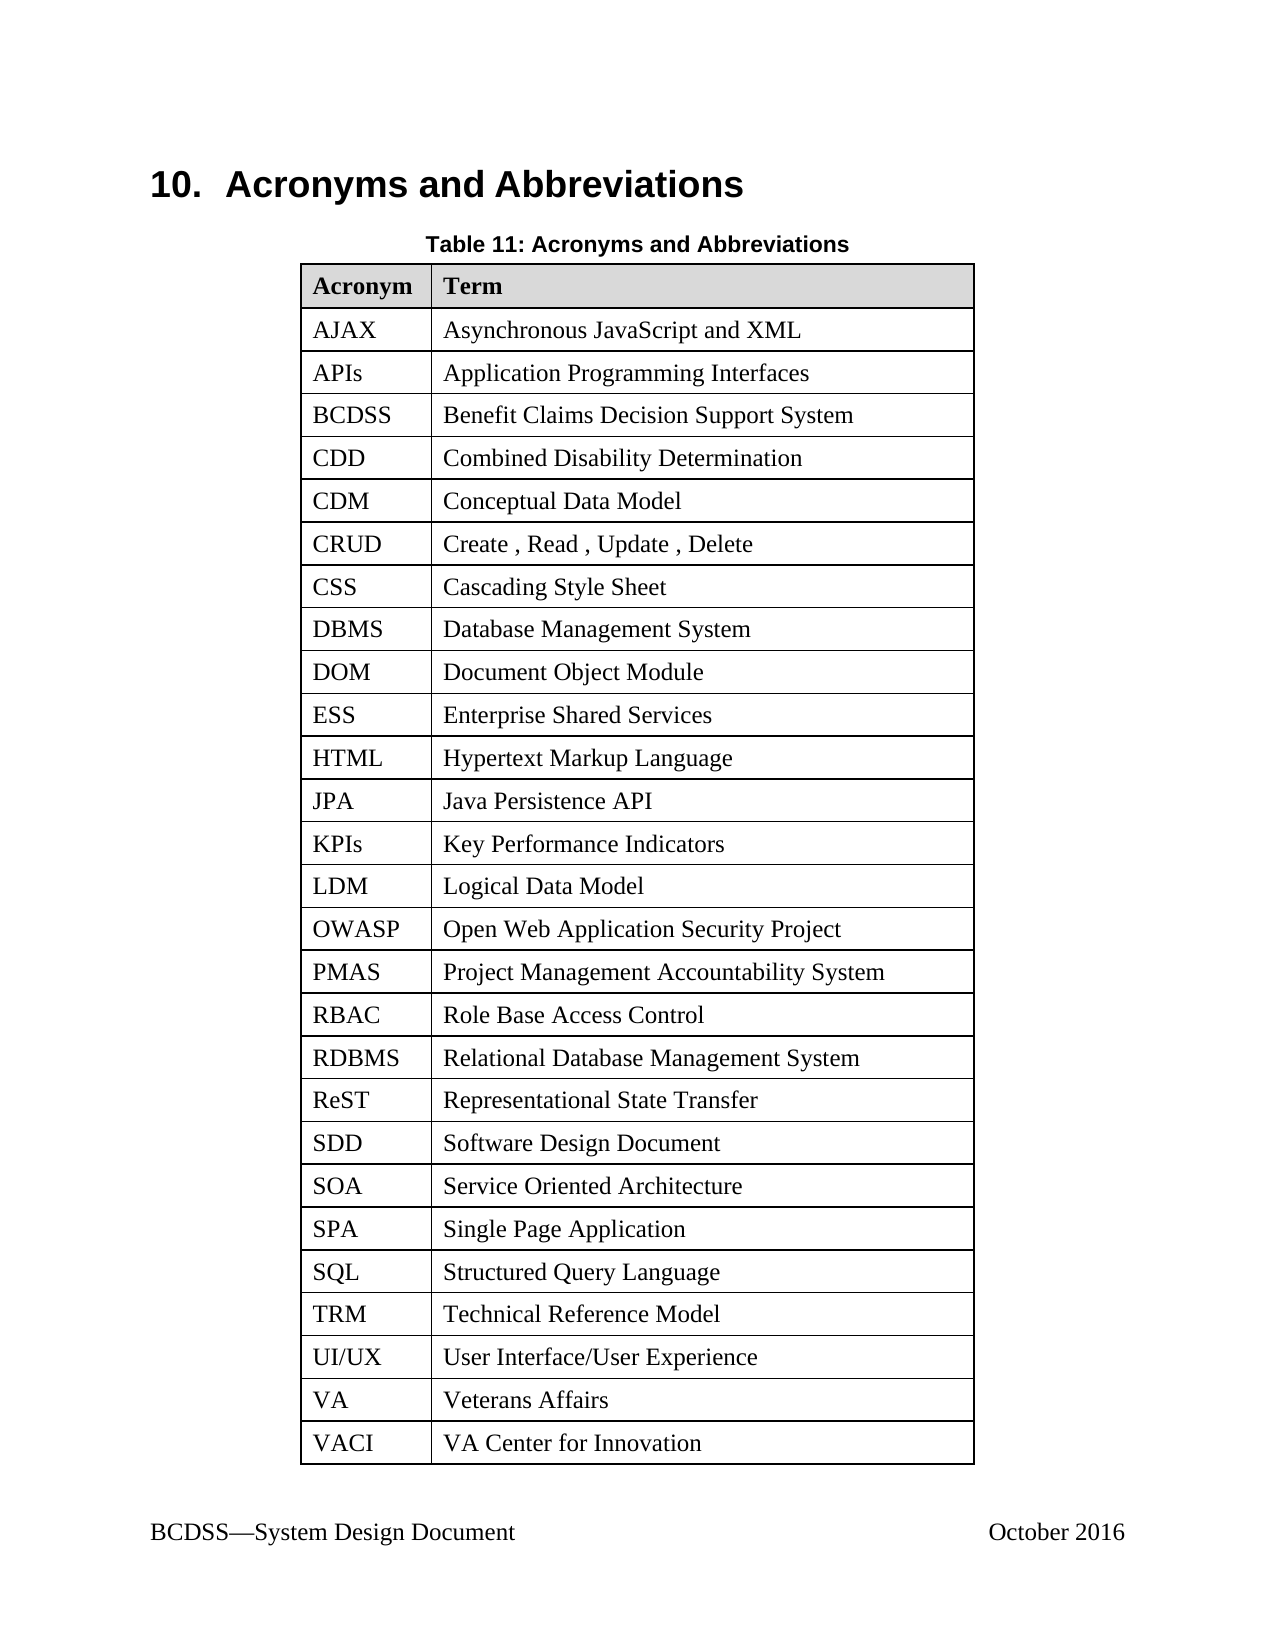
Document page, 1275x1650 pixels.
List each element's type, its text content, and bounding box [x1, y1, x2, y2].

table_cell Benefit Claims Decision Support System [432, 394, 973, 436]
table_cell HTML [302, 737, 431, 778]
table_cell ESS [302, 694, 431, 735]
table_cell VA Center for Innovation [432, 1422, 973, 1463]
table_cell Technical Reference Model [432, 1293, 973, 1334]
table_cell OWASP [302, 908, 431, 949]
table_cell Key Performance Indicators [432, 822, 973, 864]
table_cell Enterprise Shared Services [432, 694, 973, 735]
table_cell Cascading Style Sheet [432, 566, 973, 607]
table_cell SQL [302, 1251, 431, 1292]
table_cell Service Oriented Architecture [432, 1165, 973, 1206]
table_cell Combined Disability Determination [432, 437, 973, 478]
table_cell LDM [302, 865, 431, 906]
table_cell Logical Data Model [432, 865, 973, 906]
table_header Acronym [302, 265, 431, 307]
table_cell Representational State Transfer [432, 1079, 973, 1121]
table_cell Java Persistence API [432, 780, 973, 821]
table_cell SPA [302, 1208, 431, 1249]
table_cell Hypertext Markup Language [432, 737, 973, 778]
table_cell Structured Query Language [432, 1251, 973, 1292]
table_cell SDD [302, 1122, 431, 1163]
table_cell JPA [302, 780, 431, 821]
table_cell SOA [302, 1165, 431, 1206]
table_cell Open Web Application Security Project [432, 908, 973, 949]
table_cell CSS [302, 566, 431, 607]
table_header Term [432, 265, 973, 307]
table_cell UI/UX [302, 1336, 431, 1377]
table_cell Software Design Document [432, 1122, 973, 1163]
table_cell ReST [302, 1079, 431, 1121]
table_cell Application Programming Interfaces [432, 352, 973, 393]
table_cell DOM [302, 651, 431, 692]
table_cell VA [302, 1379, 431, 1420]
table_cell Role Base Access Control [432, 994, 973, 1035]
table_cell BCDSS [302, 394, 431, 436]
table_cell CDM [302, 480, 431, 521]
table_cell Conceptual Data Model [432, 480, 973, 521]
table_cell PMAS [302, 951, 431, 992]
table_cell Project Management Accountability System [432, 951, 973, 992]
table_cell AJAX [302, 309, 431, 350]
table_cell DBMS [302, 608, 431, 649]
table_cell VACI [302, 1422, 431, 1463]
table_cell Relational Database Management System [432, 1037, 973, 1078]
subtitle Acronyms and Abbreviations [150, 162, 1125, 206]
table_cell RDBMS [302, 1037, 431, 1078]
table_cell Veterans Affairs [432, 1379, 973, 1420]
table_cell User Interface/User Experience [432, 1336, 973, 1377]
table_cell Document Object Module [432, 651, 973, 692]
table_cell Asynchronous JavaScript and XML [432, 309, 973, 350]
table_cell Single Page Application [432, 1208, 973, 1249]
table_cell KPIs [302, 822, 431, 864]
table_cell CDD [302, 437, 431, 478]
table_cell Database Management System [432, 608, 973, 649]
table_cell RBAC [302, 994, 431, 1035]
table_cell TRM [302, 1293, 431, 1334]
table_cell CRUD [302, 523, 431, 564]
table_cell APIs [302, 352, 431, 393]
table_cell Create , Read , Update , Delete [432, 523, 973, 564]
